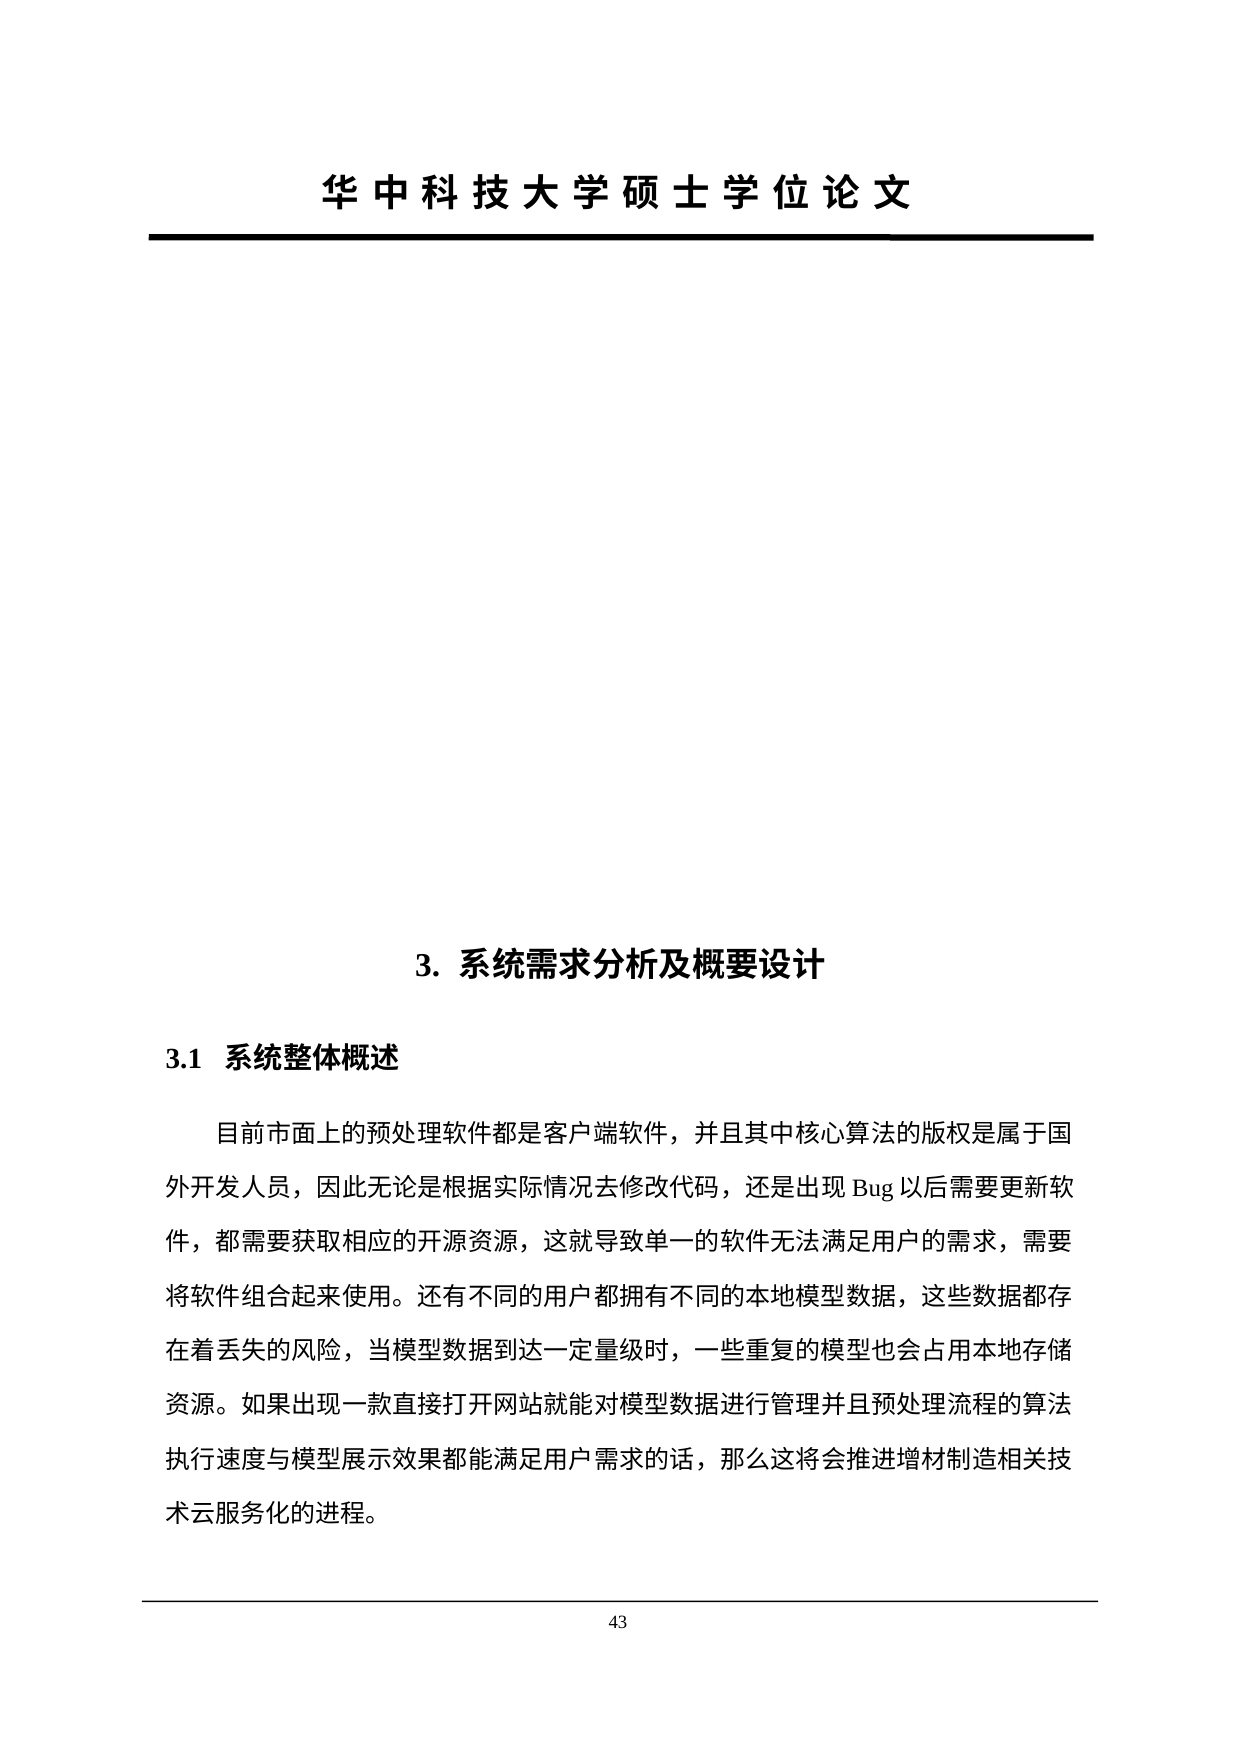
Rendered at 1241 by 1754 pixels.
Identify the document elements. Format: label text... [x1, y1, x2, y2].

text 目前市面上的预处理软件都是客户端软件，并且其中核心算法的版权是属于国外开发人员，因此无论是根据实际情况去修改代码，还是出现Bug以后需要更新软件，都需要获取相应的开源资源，这就导致单一的软件无法满足用户的需求，需要将软件组合起来使用。还有不同的用户都拥有不同的本地模型数据，这些数据都存在着丢失的风险，当模型数据到达一定量级时，一些重复的模型也会占用本地存储资源。如果出现一款直接打开网站就能对模型数据进行管理并且预处理流程的算法执行速度与模型展示效果都能满足用户需求的话，那么这将会推进增材制造相关技术云服务化的进程。 [165, 1113, 1075, 1530]
subtitle 系统整体概述 [165, 1035, 1075, 1077]
subtitle 系统需求分析及概要设计 [165, 938, 1075, 986]
